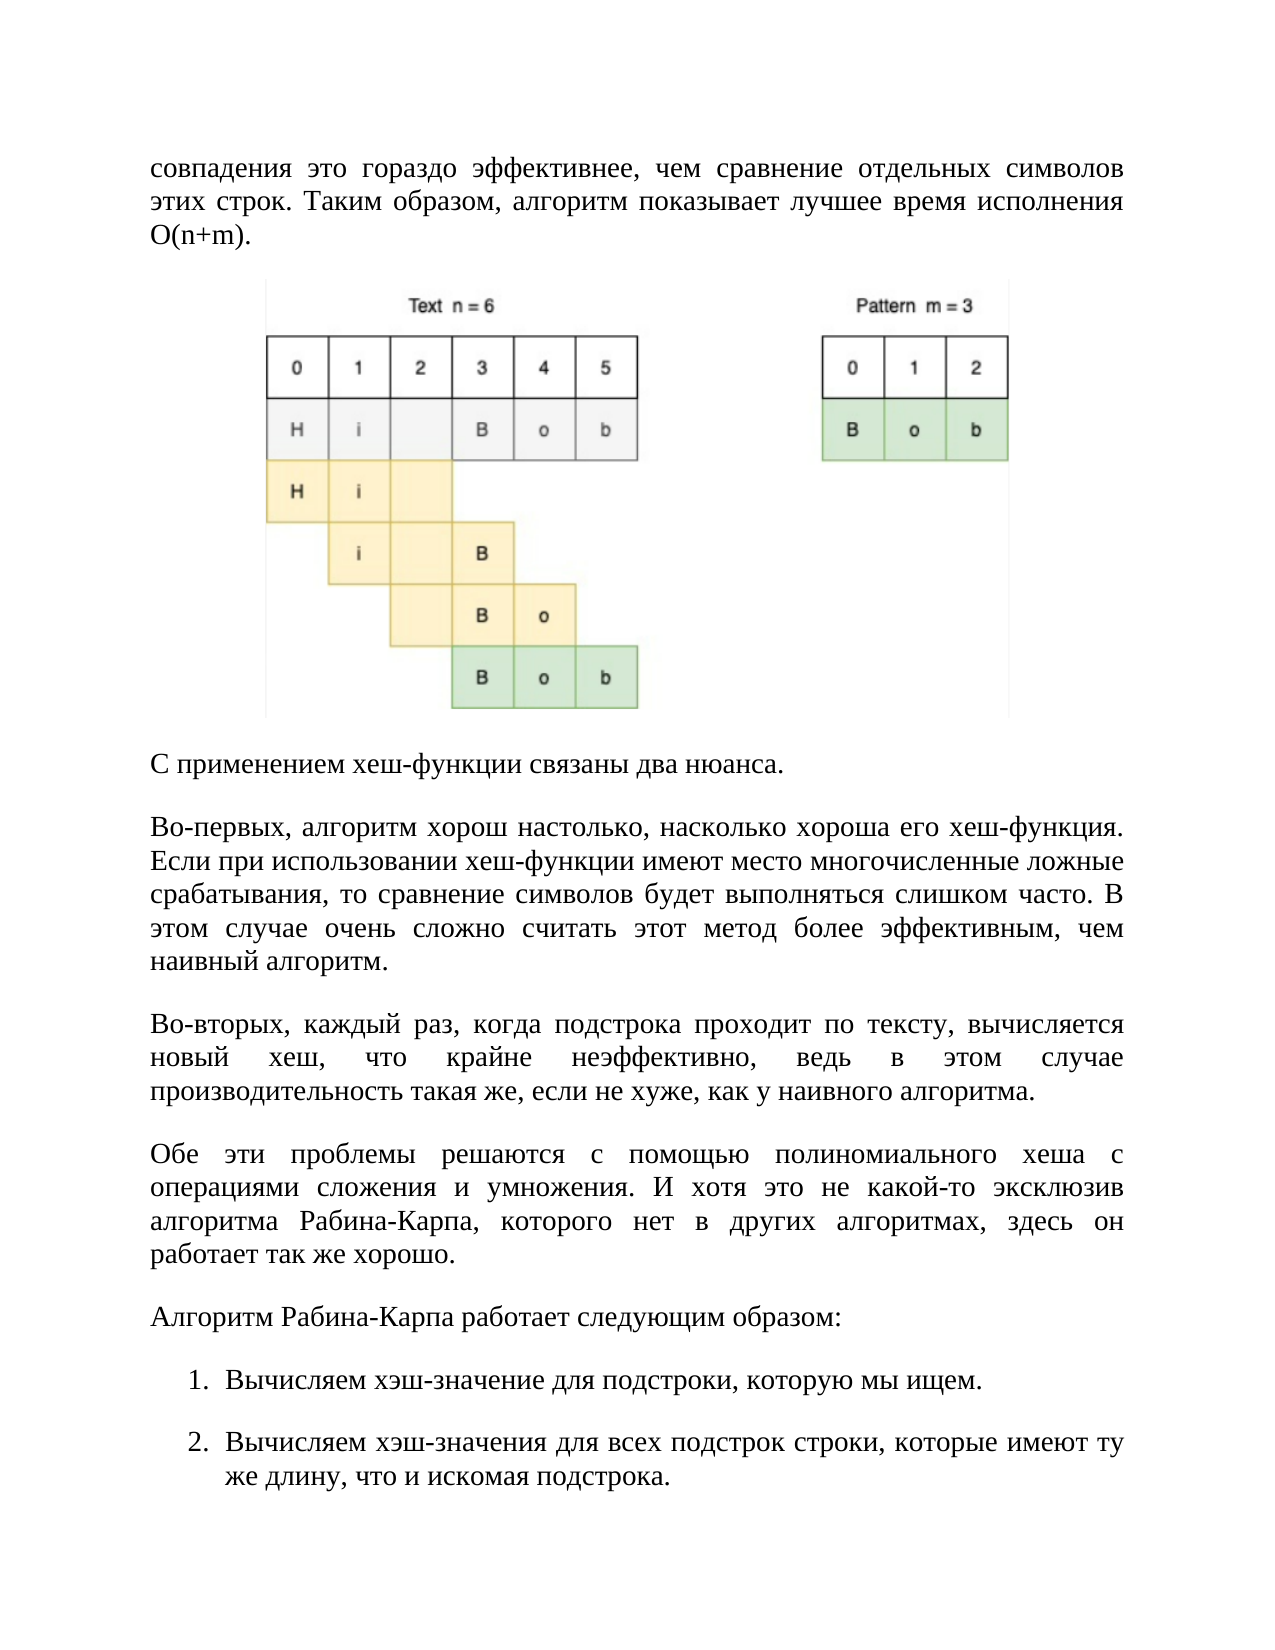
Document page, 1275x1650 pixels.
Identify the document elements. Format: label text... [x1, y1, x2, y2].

list Вычисляем хэш-значения для всех подстрок строки, которые имеют ту же длину, что и искомая подстрока. [187, 1424, 1125, 1492]
text Обе эти проблемы решаются с помощью полиномиального хеша с операциями сложения и умножения. И хотя это не какой-то эксклюзив алгоритма Рабина-Карпа, которого нет в других алгоритмах, здесь он работает так же хорошо. [150, 1136, 1125, 1270]
text Во-первых, алгоритм хорош настолько, насколько хороша его хеш-функция. Если при использовании хеш-функции имеют место многочисленные ложные срабатывания, то сравнение символов будет выполняться слишком часто. В этом случае очень сложно считать этот метод более эффективным, чем наивный алгоритм. [150, 809, 1125, 977]
list Вычисляем хэш-значение для подстроки, которую мы ищем. [187, 1362, 1125, 1395]
text С применением хеш-функции связаны два нюанса. [150, 746, 1125, 780]
picture [265, 279, 1010, 718]
text Во-вторых, каждый раз, когда подстрока проходит по тексту, вычисляется новый хеш, что крайне неэффективно, ведь в этом случае производительность такая же, если не хуже, как у наивного алгоритма. [150, 1006, 1125, 1107]
text Алгоритм Рабина-Карпа работает следующим образом: [150, 1299, 1125, 1333]
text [150, 150, 1125, 251]
